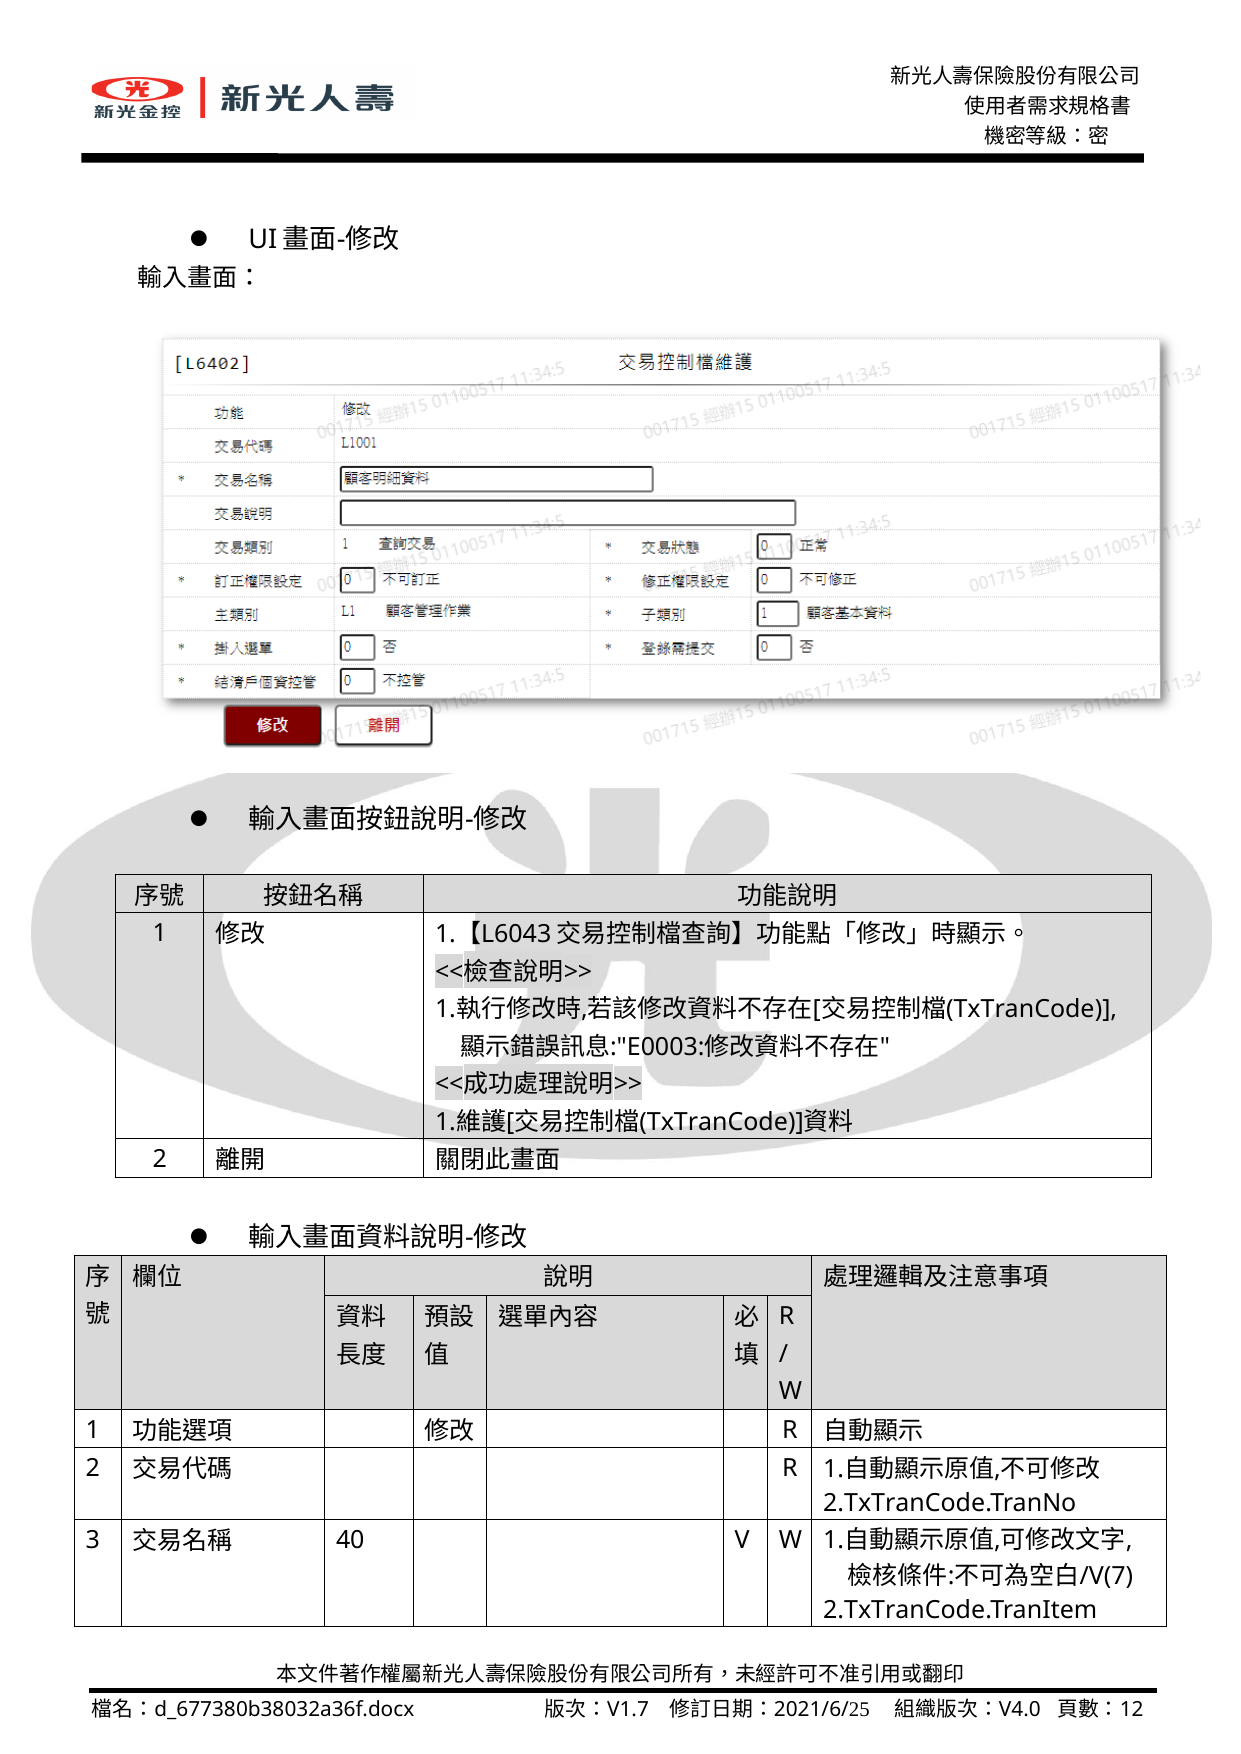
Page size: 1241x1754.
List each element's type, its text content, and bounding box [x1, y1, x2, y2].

table_header 序號 [116, 875, 203, 912]
text 輸入畫面： [138, 257, 1152, 294]
table_cell [325, 1410, 413, 1447]
table_header 處理邏輯及注意事項 [812, 1256, 1166, 1409]
picture [25, 318, 1215, 1166]
table_cell 離開 [204, 1139, 423, 1177]
table_cell W [768, 1520, 811, 1626]
table_cell [724, 1448, 767, 1518]
picture [91, 61, 417, 118]
table_cell 修改 [204, 913, 423, 1138]
table_cell 1 [116, 913, 203, 1138]
table_cell [414, 1448, 486, 1518]
table_cell [487, 1410, 723, 1447]
table_cell R [768, 1448, 811, 1518]
table_cell [724, 1410, 767, 1447]
table_cell 必填 [724, 1296, 767, 1409]
list 輸入畫面資料說明-修改 [189, 1215, 1152, 1255]
table_cell 1.自動顯示原值,可修改文字,檢核條件:不可為空白/V(7) 2.TxTranCode.TranItem [812, 1520, 1166, 1626]
table_cell R [768, 1410, 811, 1447]
table_header 按鈕名稱 [204, 875, 423, 912]
table_cell 40 [325, 1520, 413, 1626]
table_cell 交易名稱 [122, 1520, 324, 1626]
table_header 功能說明 [424, 875, 1151, 912]
table_header 欄位 [122, 1256, 324, 1409]
table_cell [325, 1448, 413, 1518]
table_cell V [724, 1520, 767, 1626]
table_header 說明 [325, 1256, 811, 1295]
list UI畫面-修改 [189, 217, 1152, 257]
table_cell 功能選項 [122, 1410, 324, 1447]
table_cell 關閉此畫面 [424, 1139, 1151, 1177]
table_cell 1.自動顯示原值,不可修改 2.TxTranCode.TranNo [812, 1448, 1166, 1518]
table_cell [414, 1520, 486, 1626]
table_cell 資料長度 [325, 1296, 413, 1409]
table_cell 交易代碼 [122, 1448, 324, 1518]
table_cell 修改 [414, 1410, 486, 1447]
list 輸入畫面按鈕說明-修改 [189, 797, 1152, 836]
table_cell 2 [116, 1139, 203, 1177]
table_cell 2 [75, 1448, 121, 1518]
table_cell 3 [75, 1520, 121, 1626]
table_cell 1 [75, 1410, 121, 1447]
table_cell 自動顯示 [812, 1410, 1166, 1447]
table_cell [487, 1520, 723, 1626]
table_header 序號 [75, 1256, 121, 1409]
table_cell [487, 1448, 723, 1518]
table_cell 預設值 [414, 1296, 486, 1409]
table_cell 1.【L6043交易控制檔查詢】功能點「修改」時顯示。 <<檢查說明>> 1.執行修改時,若該修改資料不存在[交易控制檔(TxTranCode)],顯示錯誤訊息:"E0003:修改資料不存在" <<成功處理說明>> 1.維護[交易控制檔(TxTranCode)]資料 [424, 913, 1151, 1138]
table_cell R/W [768, 1296, 811, 1409]
table_cell 選單內容 [487, 1296, 723, 1409]
